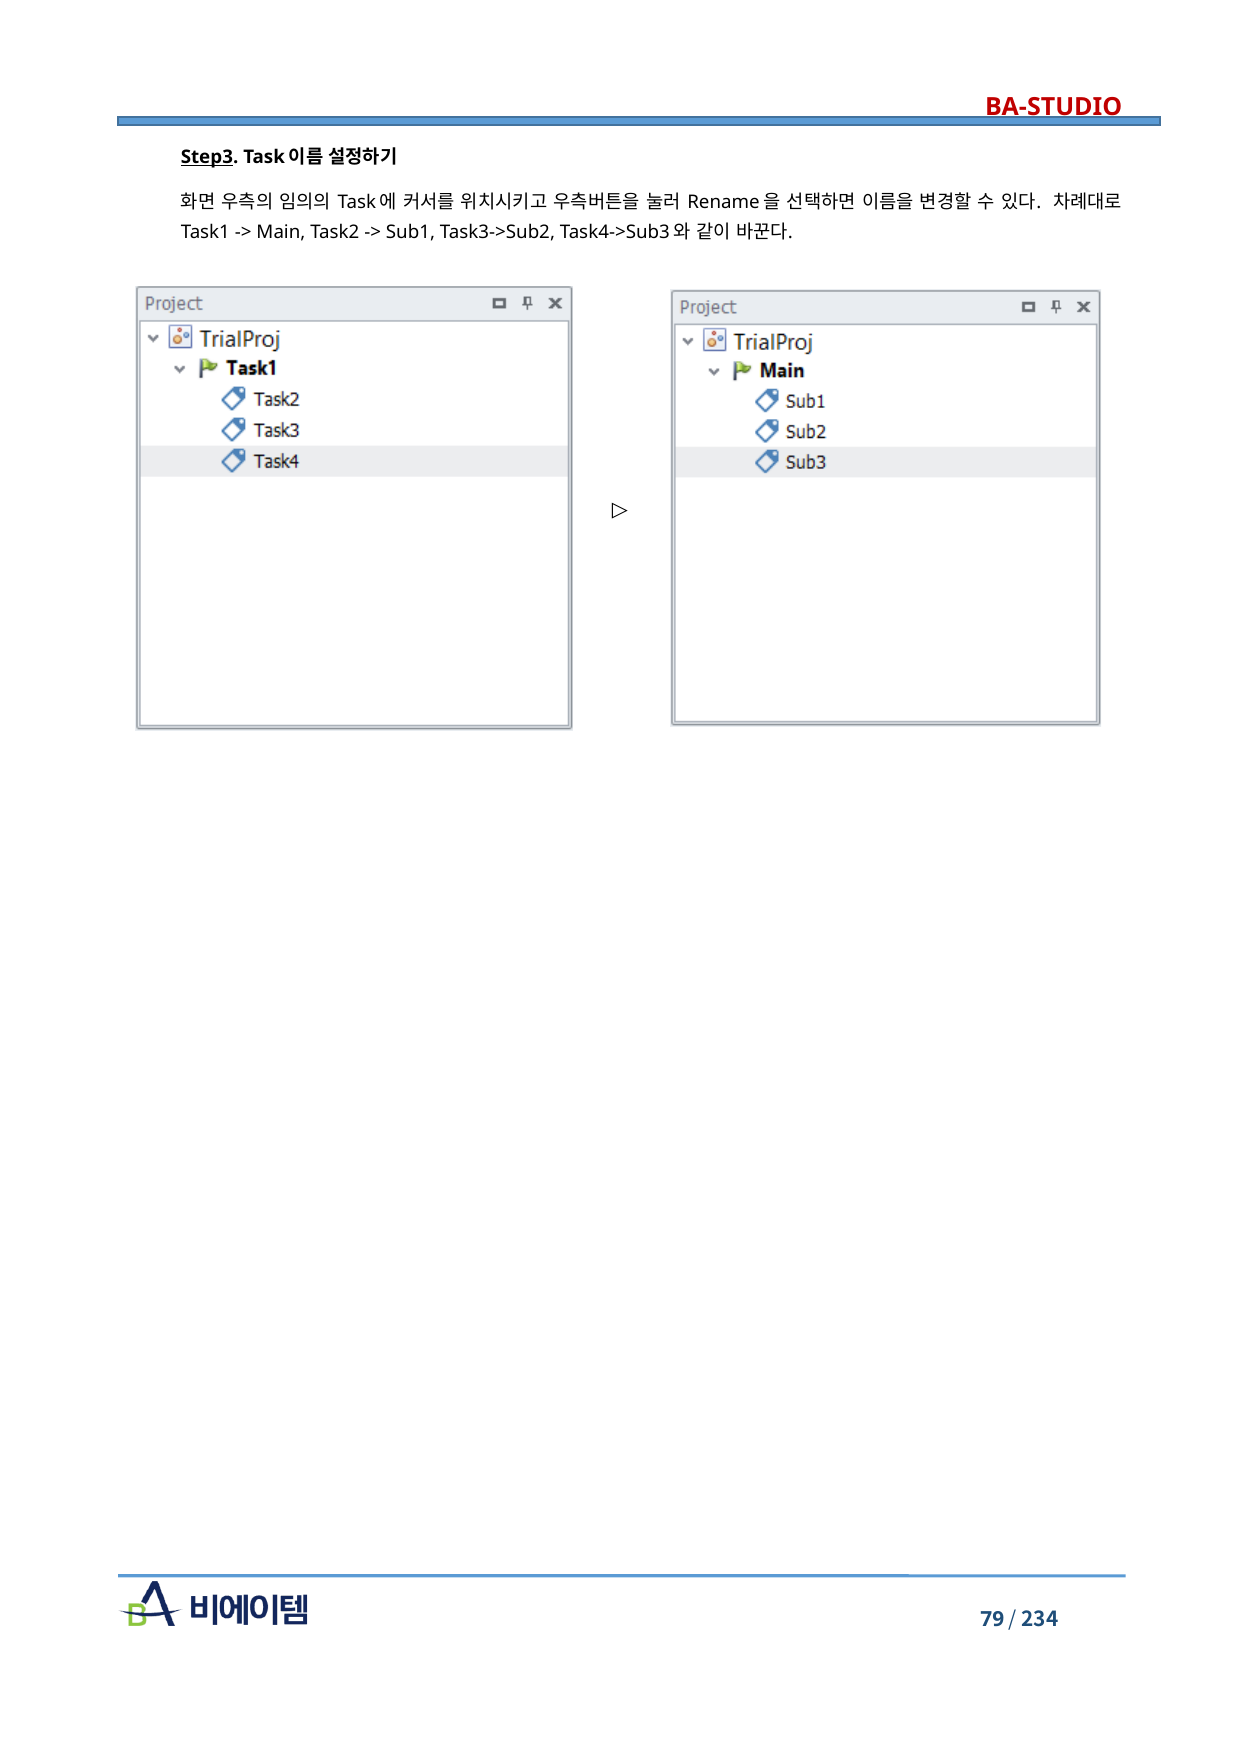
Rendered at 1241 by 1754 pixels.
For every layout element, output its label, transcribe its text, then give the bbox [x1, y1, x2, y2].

picture [135, 286, 573, 731]
picture [670, 289, 1102, 727]
table_header ▷ [590, 263, 649, 754]
text Step3. Task이름 설정하기 [181, 141, 1122, 168]
table_header [649, 263, 1122, 754]
text 화면 우측의 임의의 Task에 커서를 위치시키고 우측버튼을 눌러 Rename을 선택하면 이름을 변경할 수 있다. 차례대로 Task1 -> Main, Task2 -> Sub1, Task3->Sub2, Task4->Sub3와 같이 바꾼다. [181, 187, 1122, 244]
table_header [118, 263, 590, 754]
picture [118, 1581, 308, 1626]
